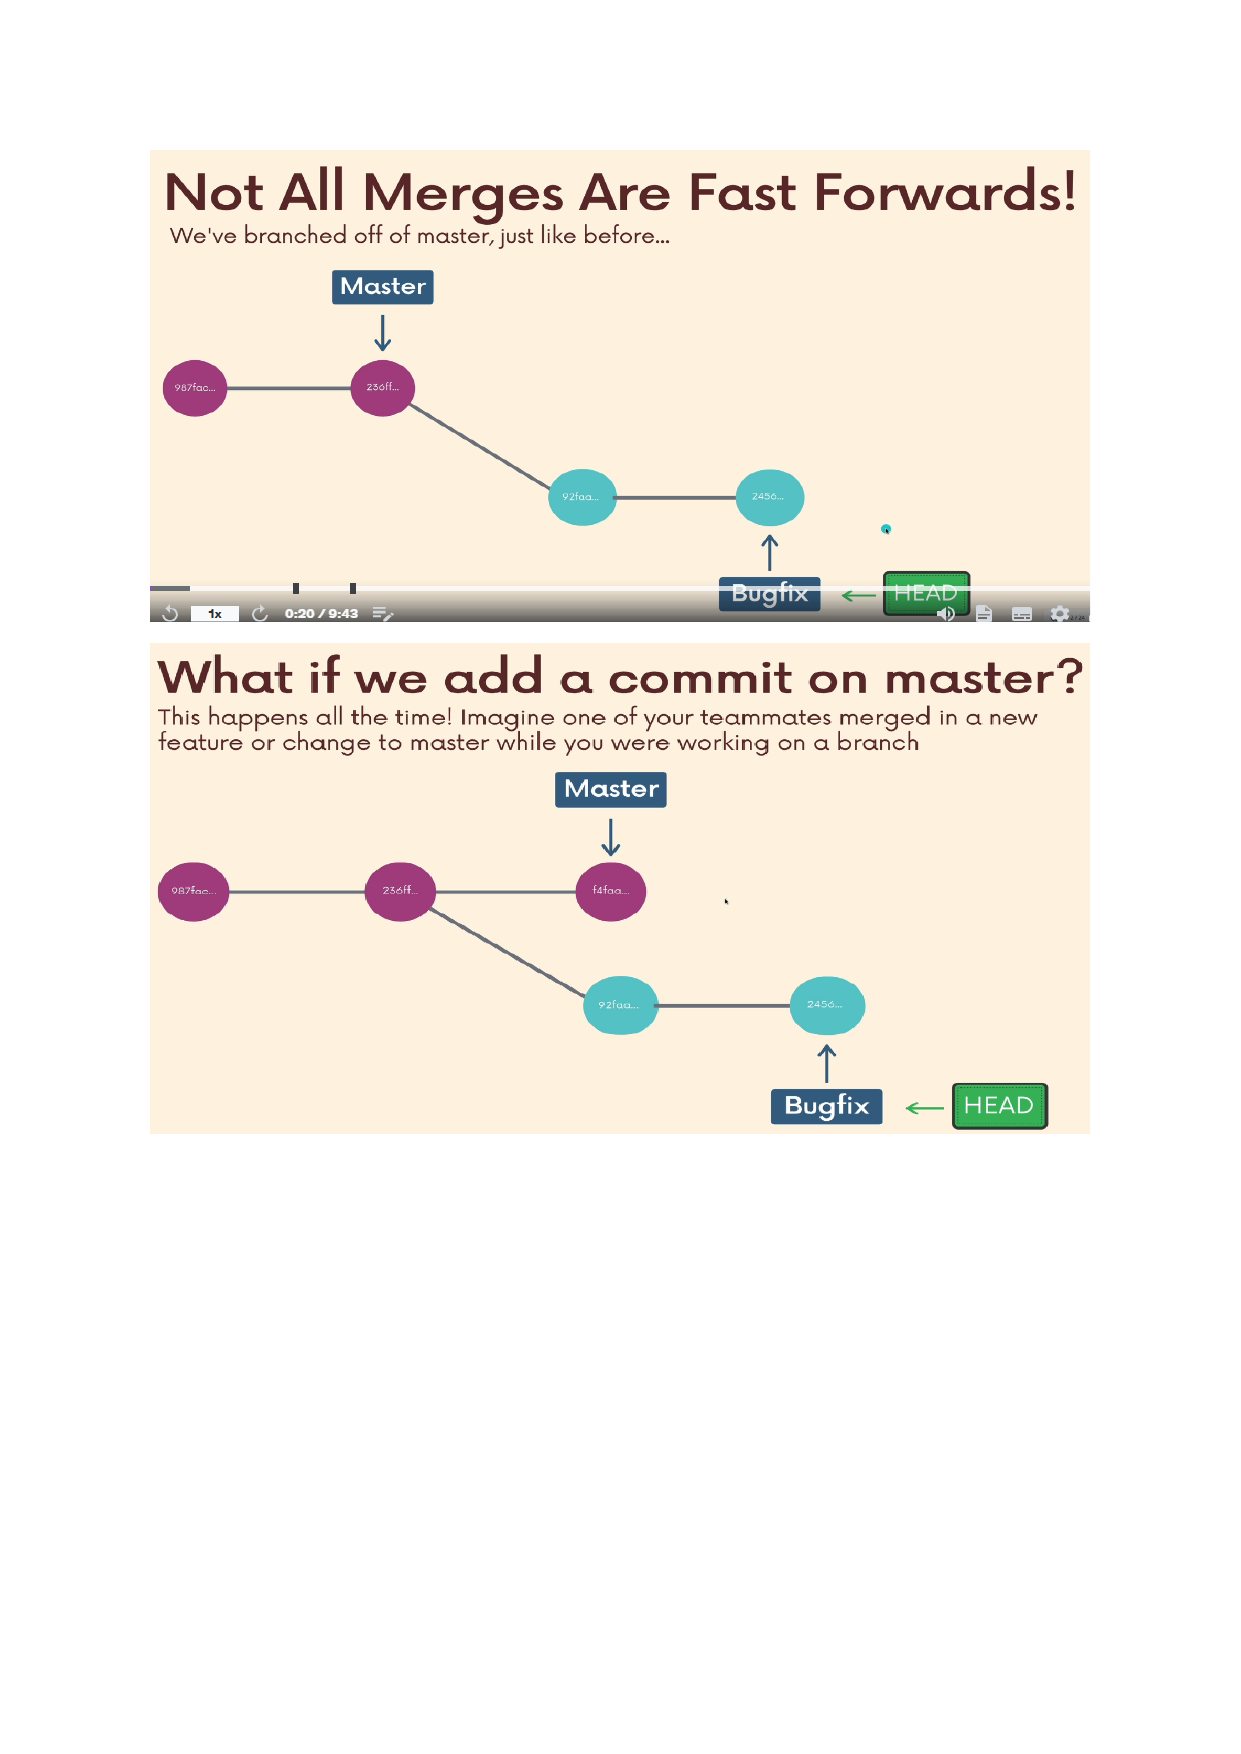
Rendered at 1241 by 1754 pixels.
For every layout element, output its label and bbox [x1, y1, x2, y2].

picture [150, 150, 1091, 622]
picture [150, 643, 1091, 1134]
